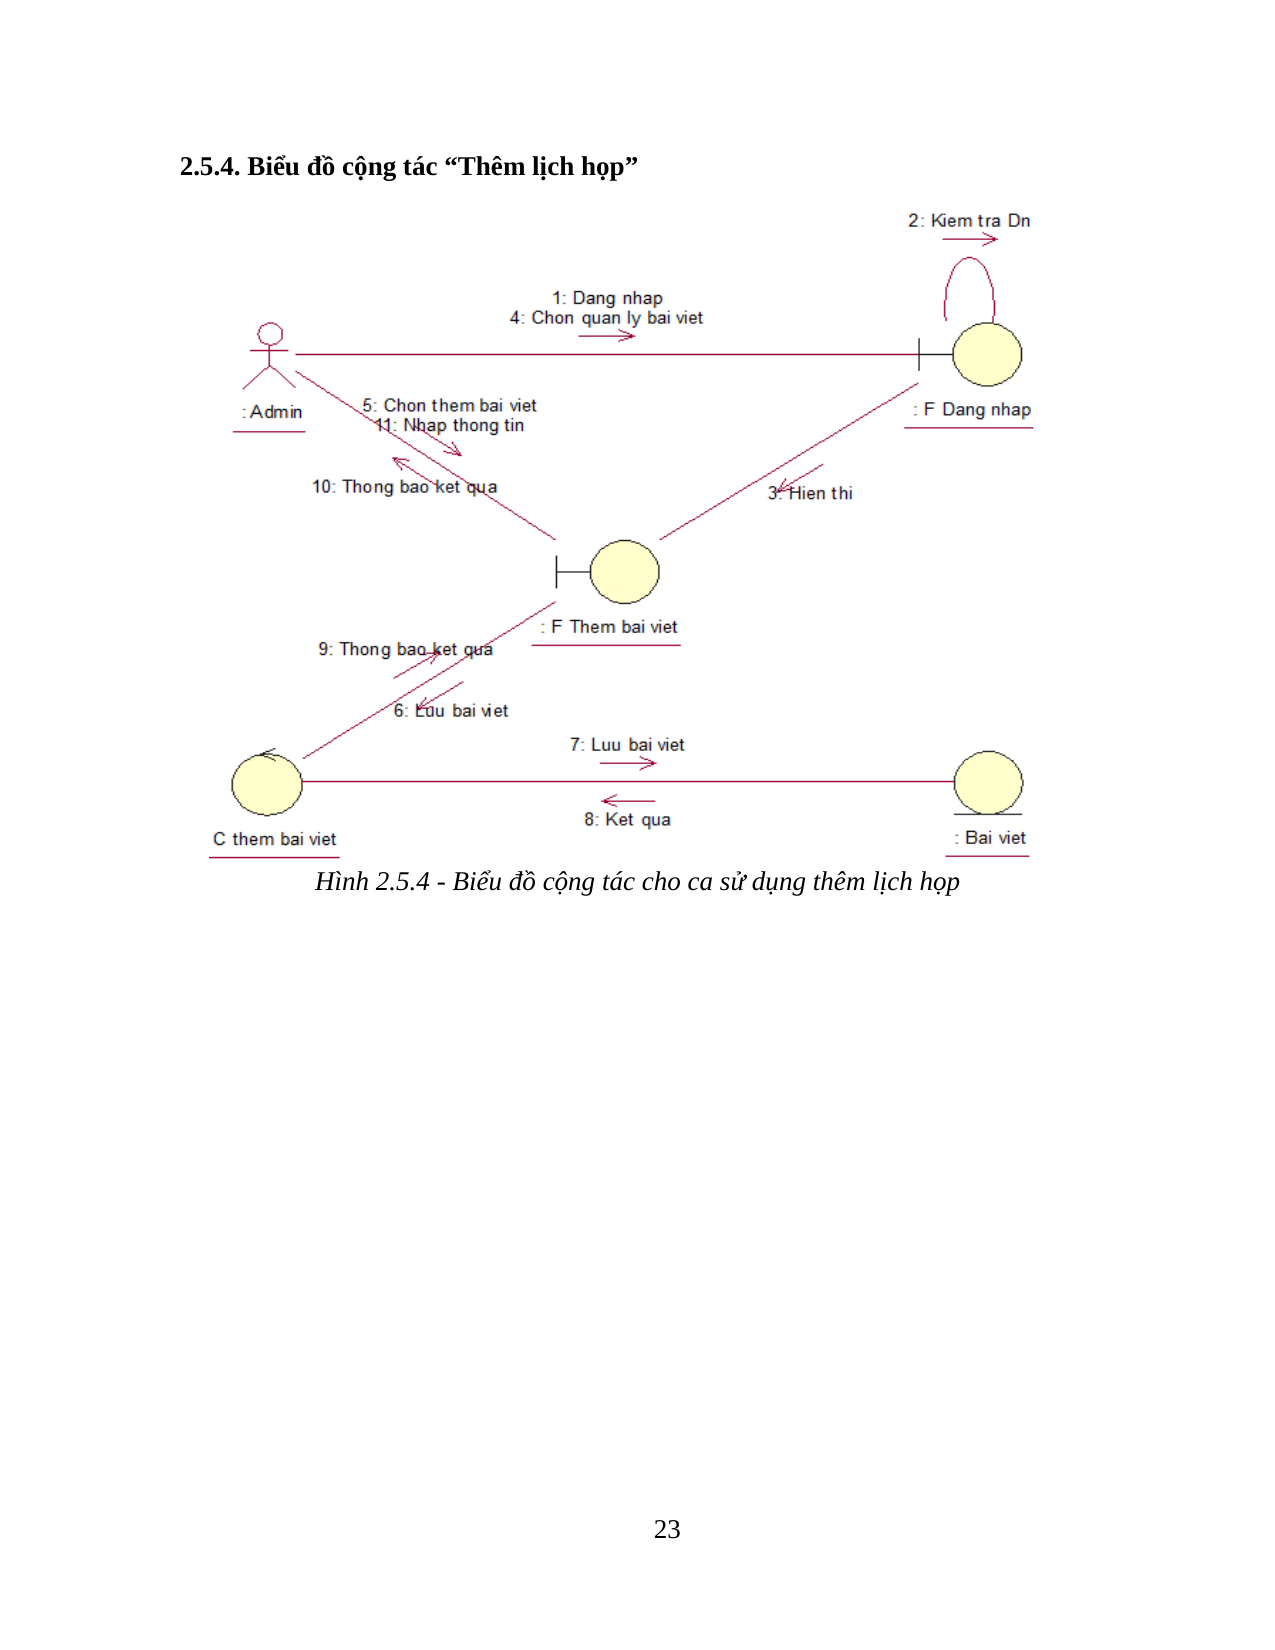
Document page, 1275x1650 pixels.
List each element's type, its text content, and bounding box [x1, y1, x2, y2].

subtitle 2.5.4. Biểu đồ cộng tác “Thêm lịch họp” [179, 150, 1125, 181]
text Hình 2.5.4 - Biểu đồ cộng tác cho ca sử dụng thêm lịch họp [150, 865, 1125, 896]
picture [209, 202, 1075, 861]
